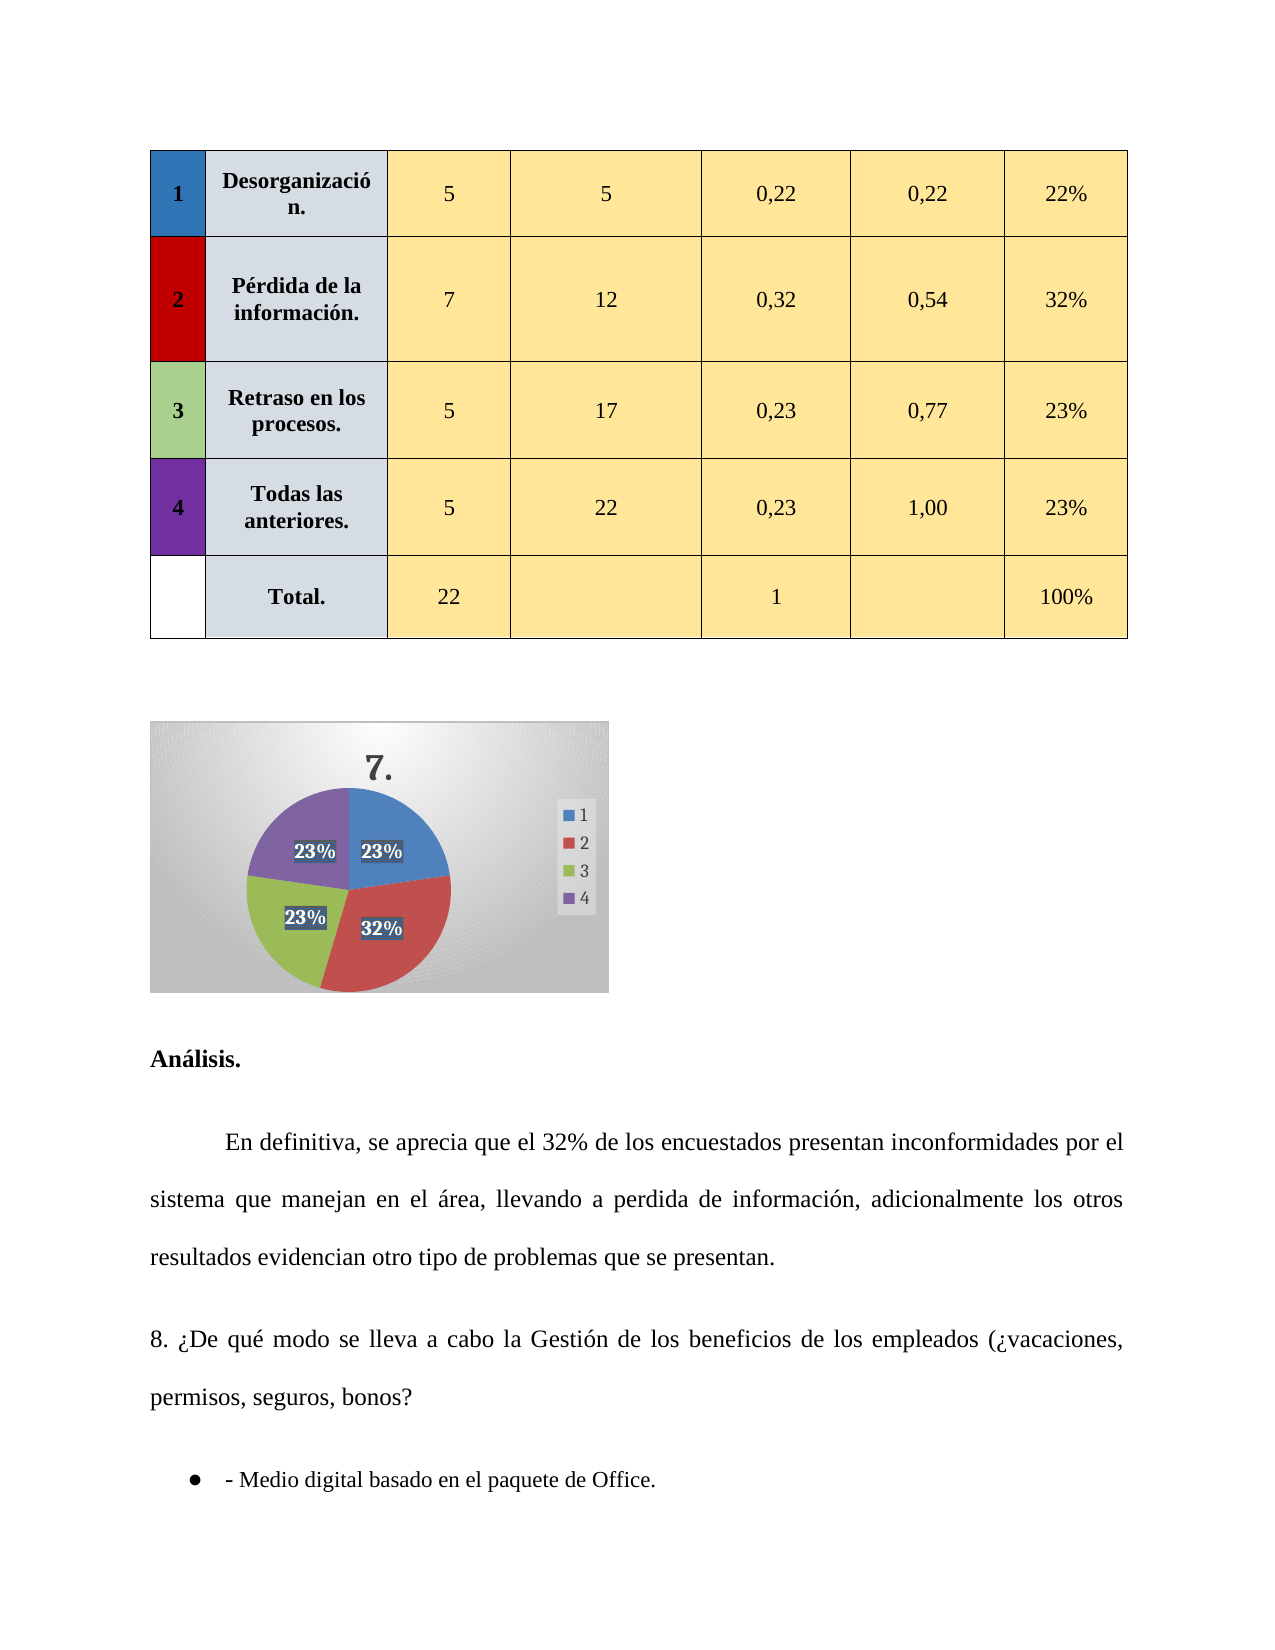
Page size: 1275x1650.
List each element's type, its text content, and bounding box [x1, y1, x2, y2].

table_cell Retraso en los procesos. [206, 362, 387, 458]
table_cell 0,77 [851, 362, 1004, 458]
table_cell 0,23 [702, 362, 850, 458]
table_cell 5 [388, 151, 510, 236]
table_cell Pérdida de la información. [206, 237, 387, 361]
table_cell 0,22 [702, 151, 850, 236]
table_cell 3 [151, 362, 205, 458]
text 8. ¿De qué modo se lleva a cabo la Gestión de los beneficios de los empleados (¿vacaciones, permisos, seguros, bonos? [150, 1324, 1125, 1411]
table_cell 7 [388, 237, 510, 361]
table_cell 0,54 [851, 237, 1004, 361]
text Análisis. [150, 1044, 1125, 1073]
text En definitiva, se aprecia que el 32% de los encuestados presentan inconformidades por el sistema que manejan en el área, llevando a perdida de información, adicionalmente los otros resultados evidencian otro tipo de problemas que se presentan. [150, 1127, 1125, 1271]
table_cell Todas las anteriores. [206, 459, 387, 555]
table_cell 0,32 [702, 237, 850, 361]
table_cell 0,22 [851, 151, 1004, 236]
table_cell 22 [511, 459, 701, 555]
table_cell 5 [388, 362, 510, 458]
table_cell 5 [388, 459, 510, 555]
table_cell 1 [151, 151, 205, 236]
table_cell 23% [1005, 362, 1127, 458]
table_cell 0,23 [702, 459, 850, 555]
table_cell 100% [1005, 556, 1127, 637]
table_cell 17 [511, 362, 701, 458]
table_cell 2 [151, 237, 205, 361]
table_cell 22% [1005, 151, 1127, 236]
table_cell Desorganización. [206, 151, 387, 236]
table_cell [511, 556, 701, 637]
table_cell 1 [702, 556, 850, 637]
table_cell 22 [388, 556, 510, 637]
table_cell 5 [511, 151, 701, 236]
table_cell 23% [1005, 459, 1127, 555]
table_cell Total. [206, 556, 387, 637]
table_cell 32% [1005, 237, 1127, 361]
table_cell 4 [151, 459, 205, 555]
table_cell [151, 556, 205, 637]
table_cell [851, 556, 1004, 637]
list - Medio digital basado en el paquete de Office. [187, 1464, 1125, 1493]
table_cell 12 [511, 237, 701, 361]
table_cell 1,00 [851, 459, 1004, 555]
